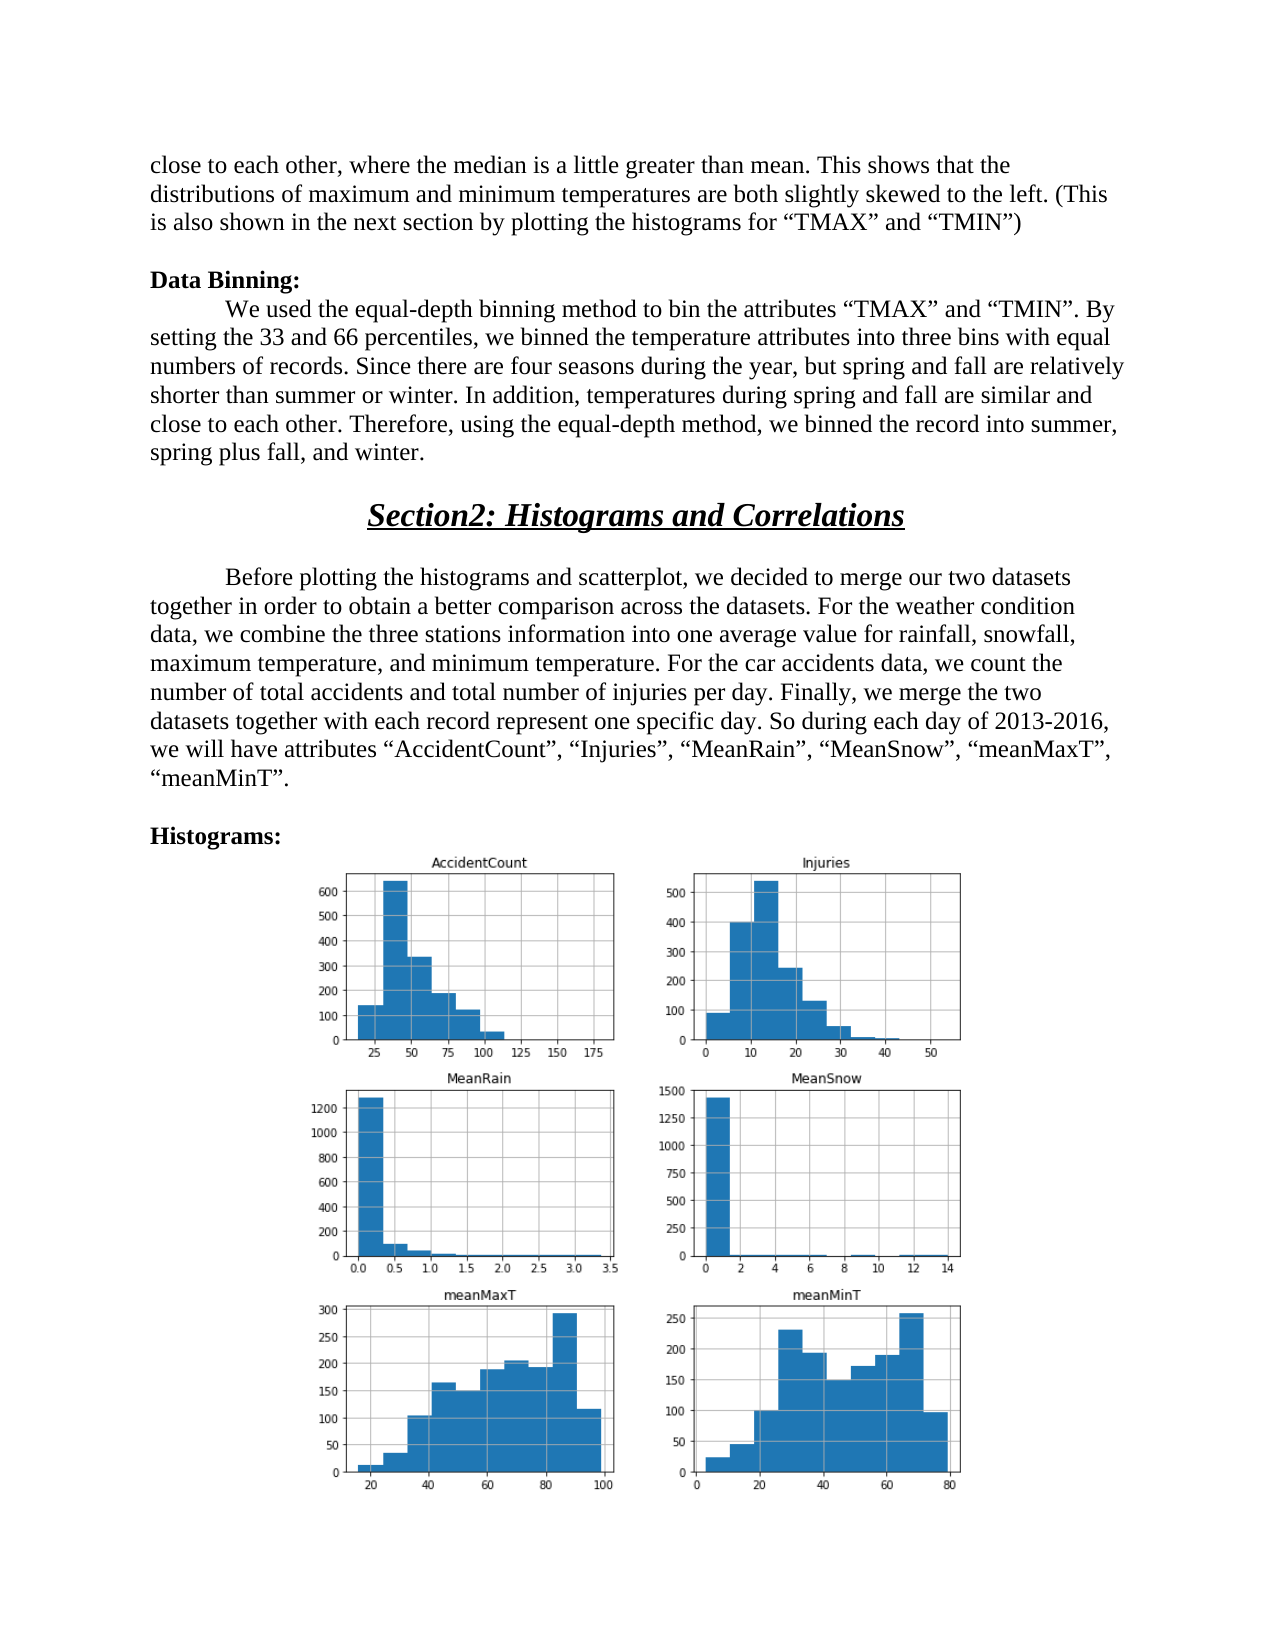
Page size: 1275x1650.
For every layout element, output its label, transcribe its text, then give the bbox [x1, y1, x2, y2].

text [150, 150, 1125, 236]
text Section2: Histograms and Correlations [150, 495, 1125, 533]
text Before plotting the histograms and scatterplot, we decided to merge our two datasets together in order to obtain a better comparison across the datasets. For the weather condition data, we combine the three stations information into one average value for rainfall, snowfall, maximum temperature, and minimum temperature. For the car accidents data, we count the number of total accidents and total number of injuries per day. Finally, we merge the two datasets together with each record represent one specific day. So during each day of 2013-2016, we will have attributes “AccidentCount”, “Injuries”, “MeanRain”, “MeanSnow”, “meanMaxT”, “meanMinT”. [150, 562, 1125, 792]
picture [303, 849, 972, 1498]
text Histograms: [150, 821, 1125, 849]
text Data Binning: [150, 265, 1125, 294]
text We used the equal-depth binning method to bin the attributes “TMAX” and “TMIN”. By setting the 33 and 66 percentiles, we binned the temperature attributes into three bins with equal numbers of records. Since there are four seasons during the year, but spring and fall are relatively shorter than summer or winter. In addition, temperatures during spring and fall are similar and close to each other. Therefore, using the equal-depth method, we binned the record into summer, spring plus fall, and winter. [150, 294, 1125, 466]
